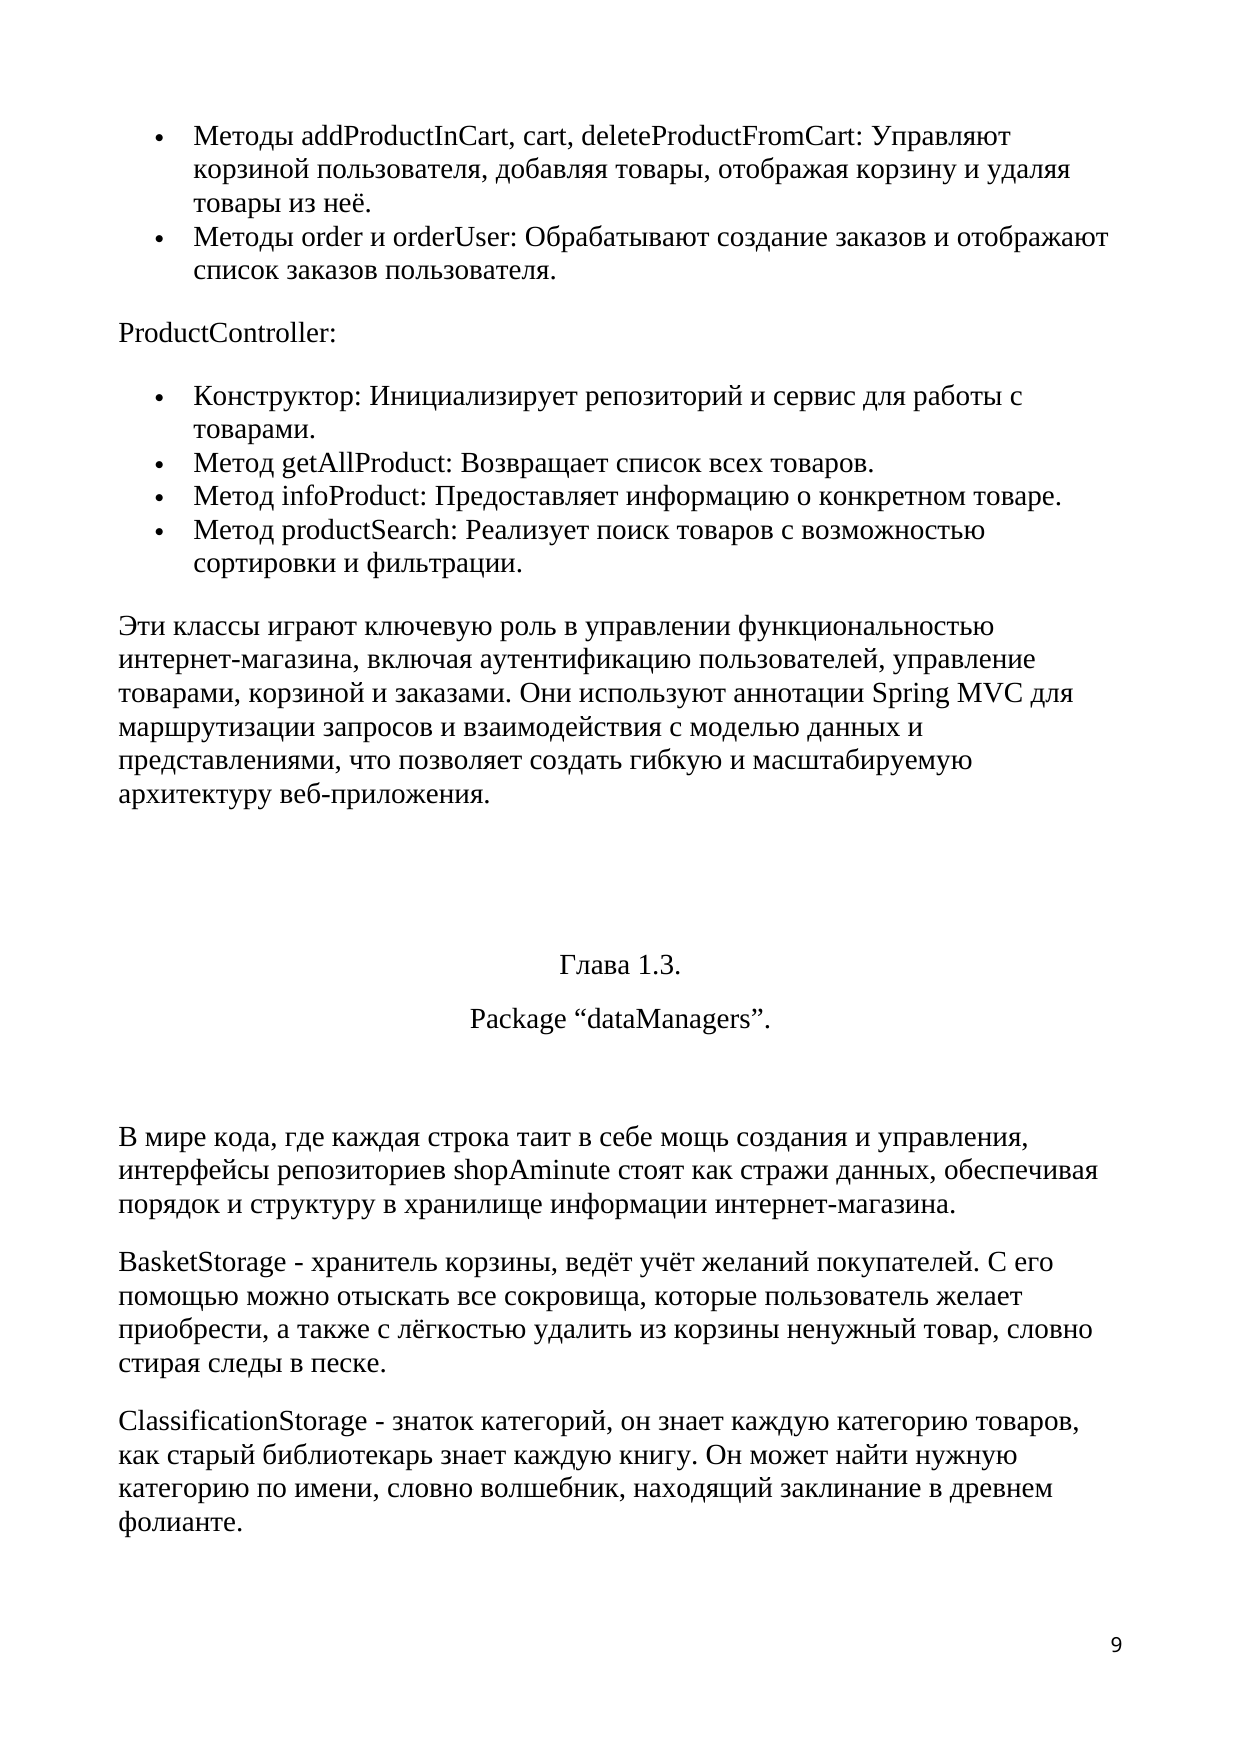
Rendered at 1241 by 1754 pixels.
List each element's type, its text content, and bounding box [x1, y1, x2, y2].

list Методы order и orderUser: Обрабатывают создание заказов и отображают список заказов пользователя. [156, 219, 1122, 286]
list Метод getAllProduct: Возвращает список всех товаров. [156, 445, 1122, 478]
text ProductController: [118, 315, 1122, 348]
list Метод infoProduct: Предоставляет информацию о конкретном товаре. [156, 478, 1122, 512]
text ClassificationStorage - знаток категорий, он знает каждую категорию товаров, как старый библиотекарь знает каждую книгу. Он может найти нужную категорию по имени, словно волшебник, находящий заклинание в древнем фолианте. [118, 1403, 1122, 1538]
list Конструктор: Инициализирует репозиторий и сервис для работы с товарами. [156, 378, 1122, 445]
list Методы addProductInCart, cart, deleteProductFromCart: Управляют корзиной пользователя, добавляя товары, отображая корзину и удаляя товары из неё. [156, 118, 1122, 219]
text Глава 1.3. [118, 947, 1122, 981]
list Метод productSearch: Реализует поиск товаров с возможностью сортировки и фильтрации. [156, 512, 1122, 579]
text Эти классы играют ключевую роль в управлении функциональностью интернет-магазина, включая аутентификацию пользователей, управление товарами, корзиной и заказами. Они используют аннотации Spring MVC для маршрутизации запросов и взаимодействия с моделью данных и представлениями, что позволяет создать гибкую и масштабируемую архитектуру веб-приложения. [118, 608, 1122, 809]
text Package “dataManagers”. [118, 1002, 1122, 1035]
text В мире кода, где каждая строка таит в себе мощь создания и управления, интерфейсы репозиториев shopAminute стоят как стражи данных, обеспечивая порядок и структуру в хранилище информации интернет-магазина. [118, 1119, 1122, 1219]
text BasketStorage - хранитель корзины, ведёт учёт желаний покупателей. С его помощью можно отыскать все сокровища, которые пользователь желает приобрести, а также с лёгкостью удалить из корзины ненужный товар, словно стирая следы в песке. [118, 1244, 1122, 1378]
